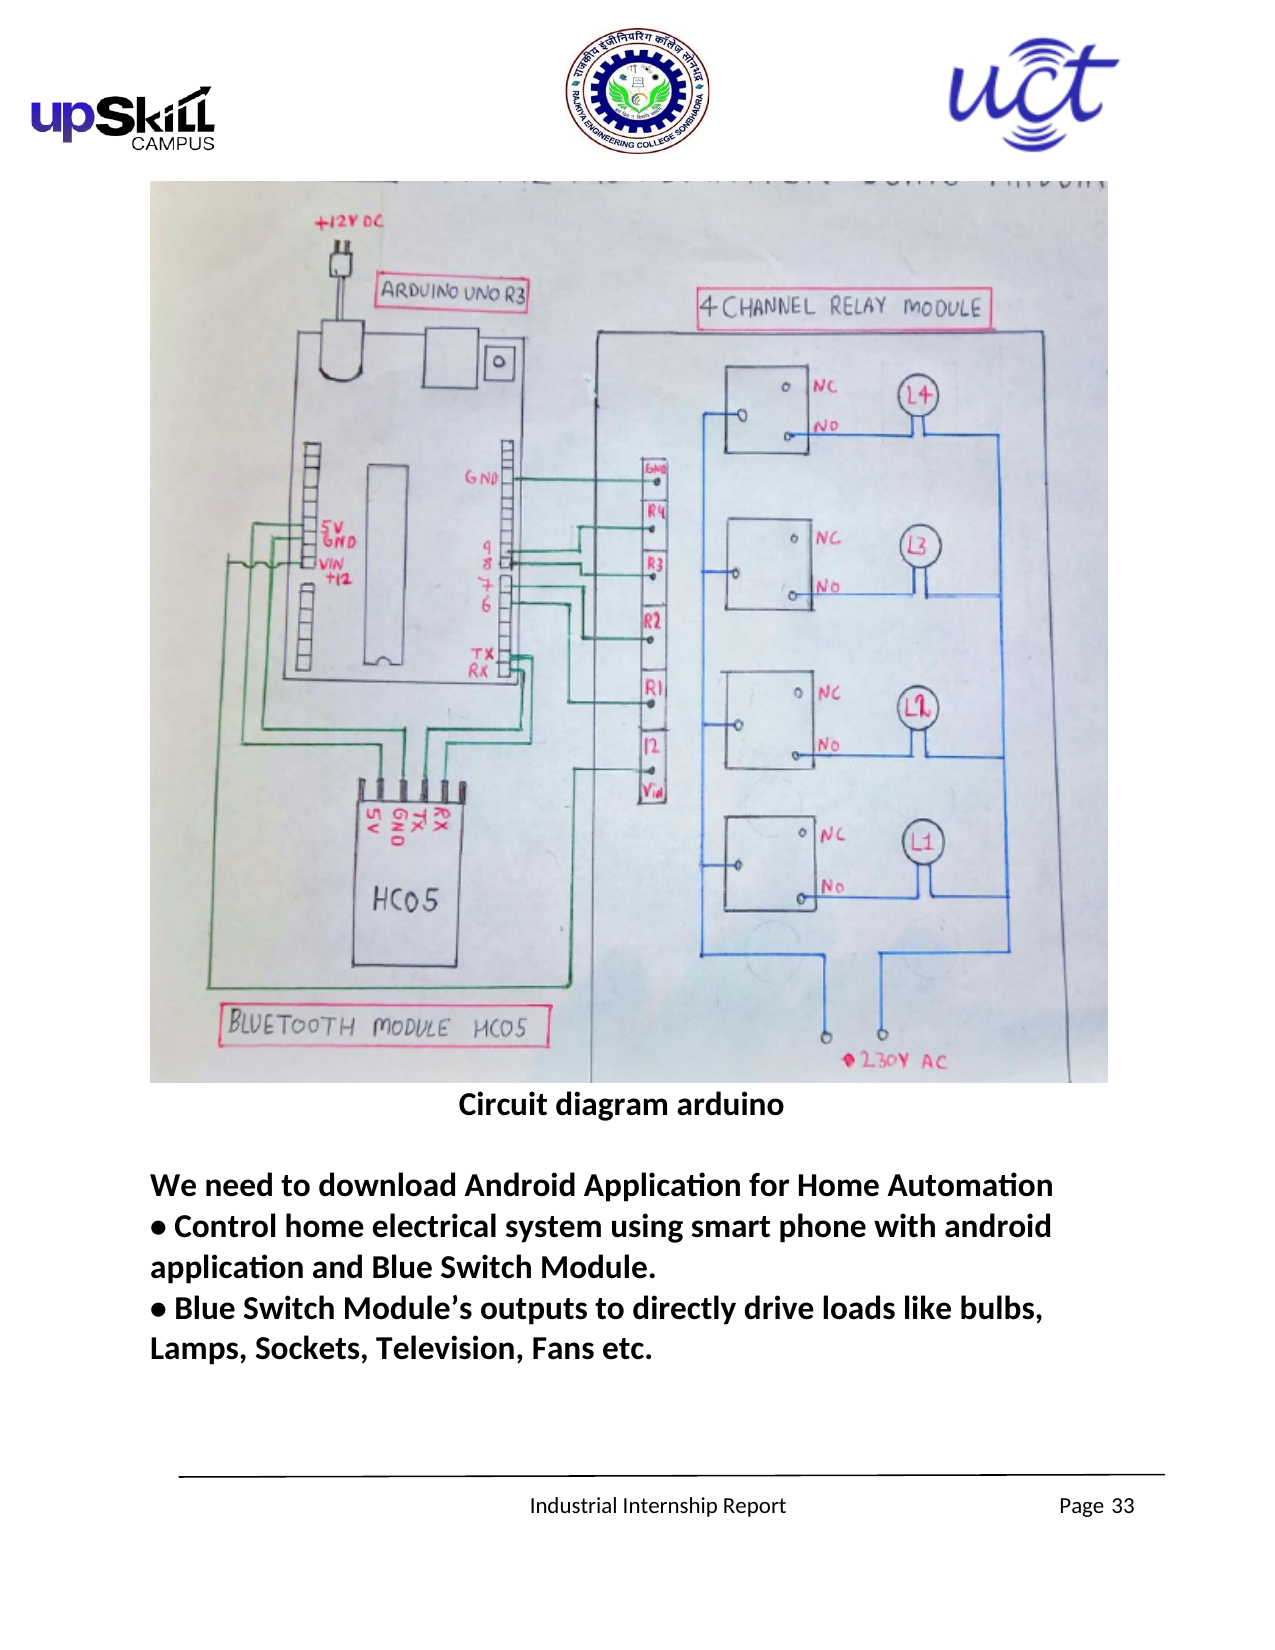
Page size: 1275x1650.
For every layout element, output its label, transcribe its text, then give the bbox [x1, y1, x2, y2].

picture [946, 28, 1125, 154]
text Circuit diagram arduino [150, 1083, 1134, 1124]
picture [0, 73, 246, 154]
text • Blue Switch Module’s outputs to directly drive loads like bulbs, Lamps, Sockets, Television, Fans etc. [150, 1287, 1134, 1368]
picture [565, 28, 710, 154]
text We need to download Android Application for Home Automation [150, 1164, 1134, 1205]
text • Control home electrical system using smart phone with android application and Blue Switch Module. [150, 1205, 1134, 1287]
picture [150, 181, 1108, 1083]
